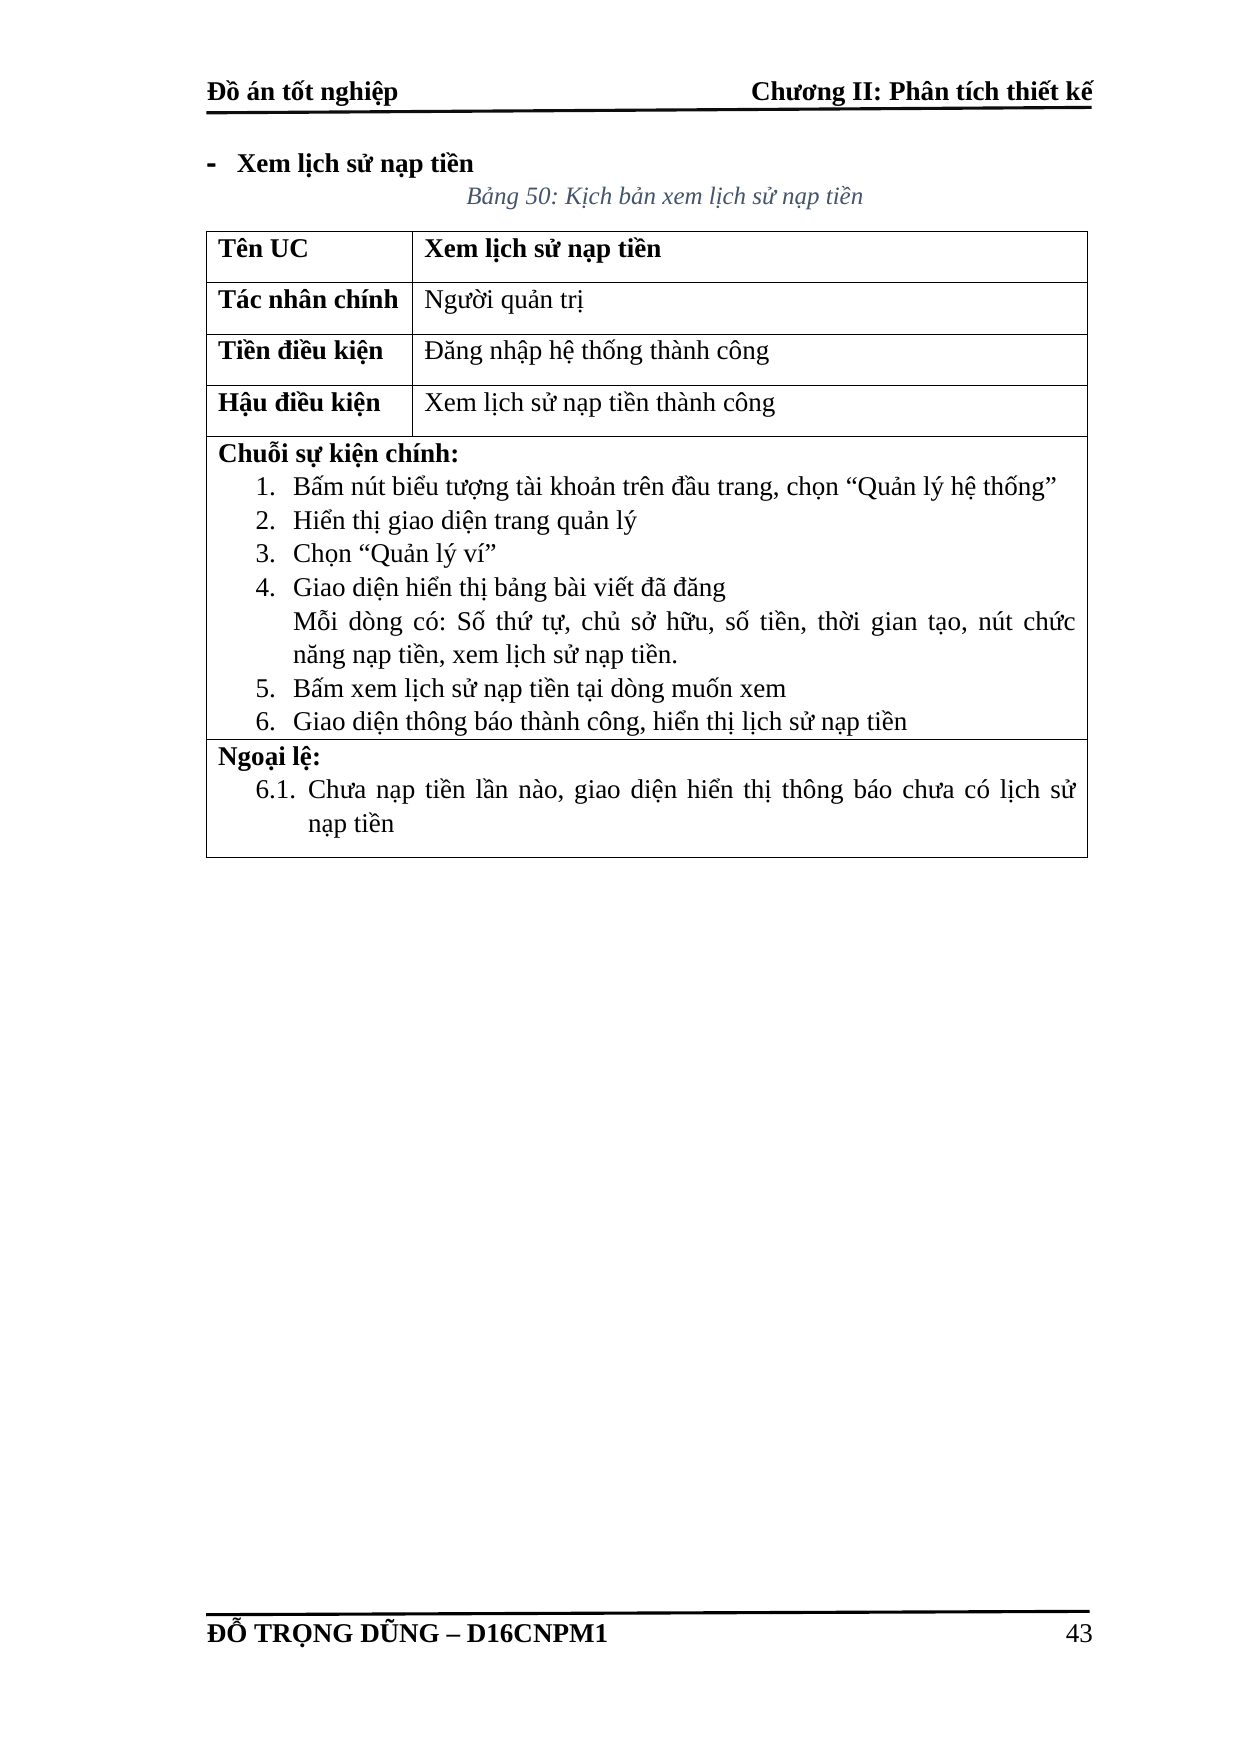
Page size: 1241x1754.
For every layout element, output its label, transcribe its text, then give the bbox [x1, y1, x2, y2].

list Xem lịch sử nạp tiền [207, 148, 1093, 179]
table_cell Tác nhân chính [207, 283, 412, 333]
table_cell Ngoại lệ: Chưa nạp tiền lần nào, giao diện hiển thị thông báo chưa có lịch sử nạp tiền [207, 740, 1087, 857]
table_cell Xem lịch sử nạp tiền thành công [413, 386, 1087, 436]
table_header Tên UC [207, 232, 412, 282]
table_cell Chuỗi sự kiện chính: Bấm nút biểu tượng tài khoản trên đầu trang, chọn “Quản lý hệ thống” Hiển thị giao diện trang quản lý Chọn “Quản lý ví” Giao diện hiển thị bảng bài viết đã đăng Mỗi dòng có: Số thứ tự, chủ sở hữu, số tiền, thời gian tạo, nút chức năng nạp tiền, xem lịch sử nạp tiền. Bấm xem lịch sử nạp tiền tại dòng muốn xem Giao diện thông báo thành công, hiển thị lịch sử nạp tiền [207, 437, 1087, 739]
table_header Xem lịch sử nạp tiền [413, 232, 1087, 282]
table_cell Hậu điều kiện [207, 386, 412, 436]
table_cell Người quản trị [413, 283, 1087, 333]
text Bảng 50: Kịch bản xem lịch sử nạp tiền [237, 181, 1093, 210]
table_cell Đăng nhập hệ thống thành công [413, 335, 1087, 385]
table_cell Tiền điều kiện [207, 335, 412, 385]
